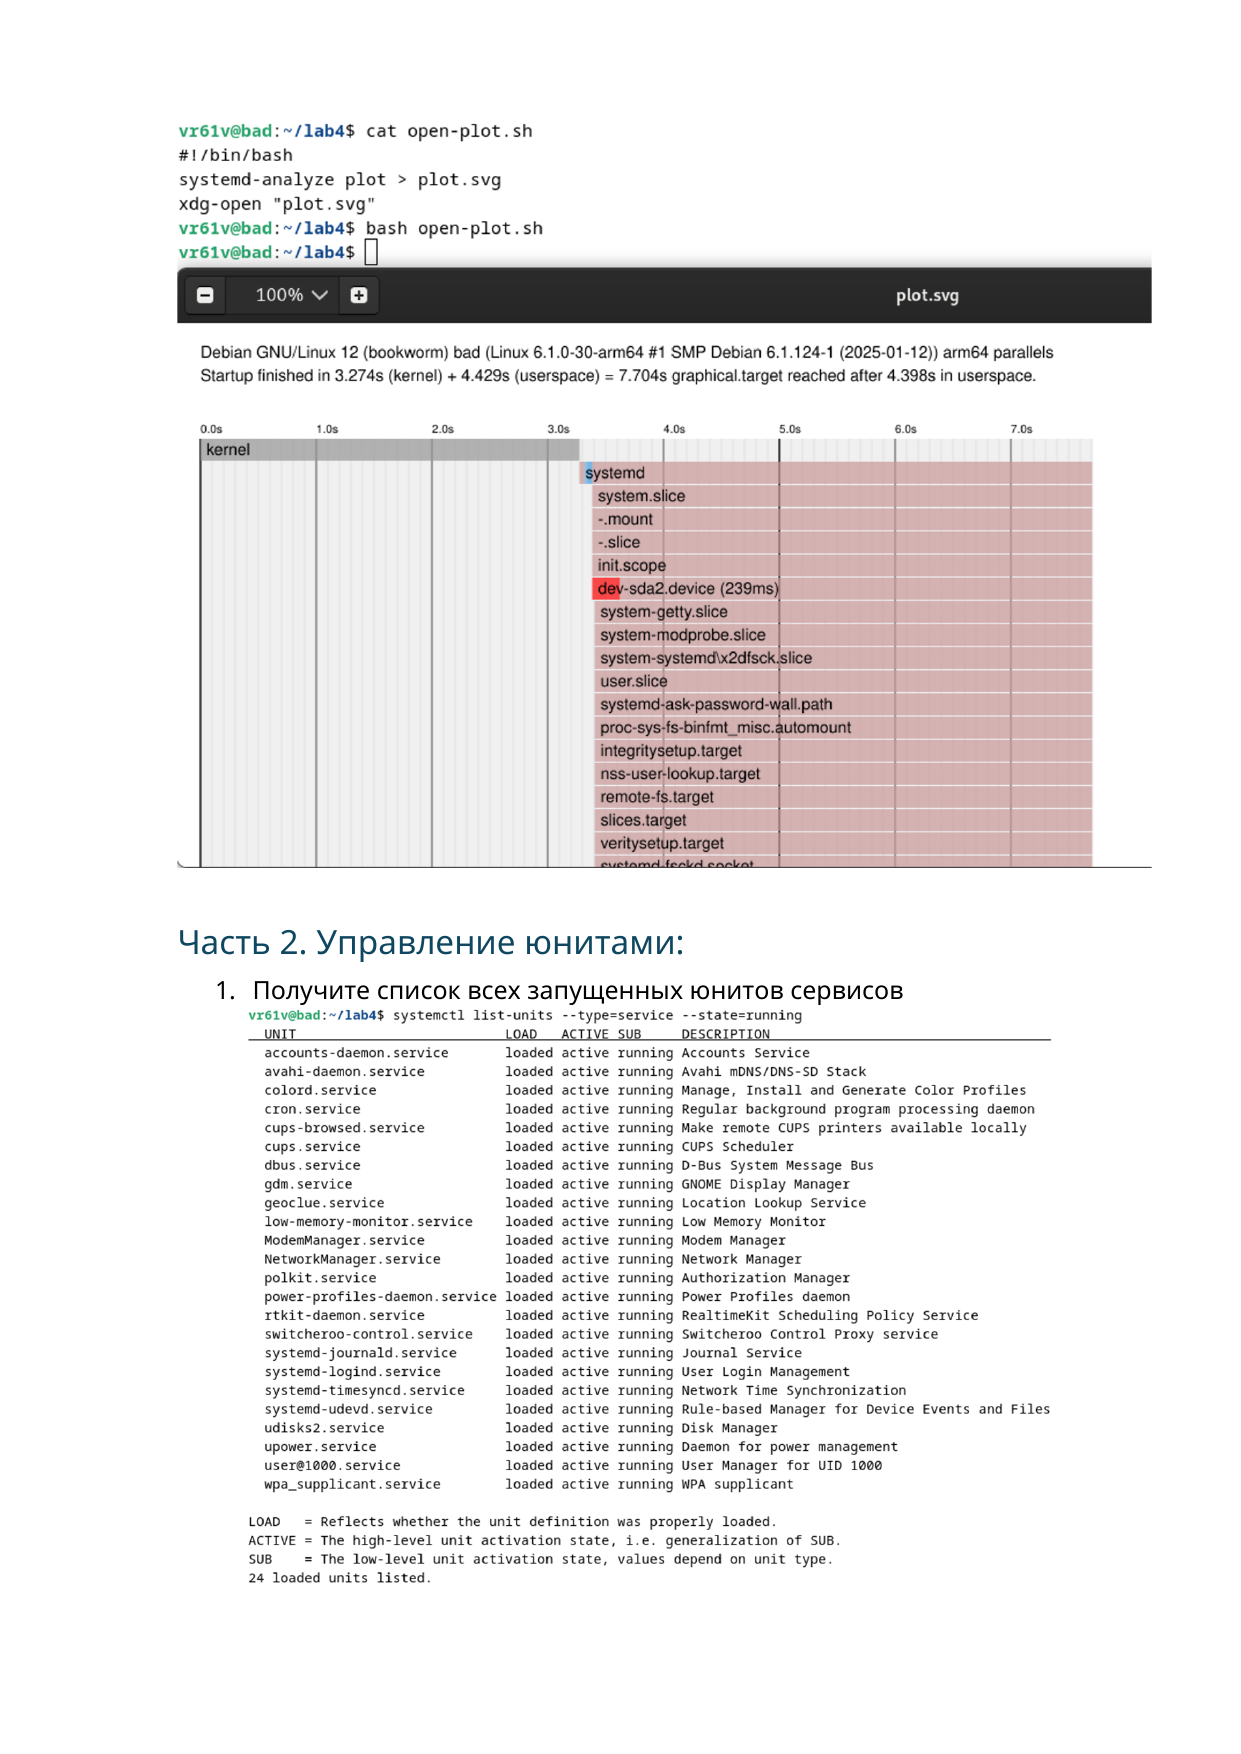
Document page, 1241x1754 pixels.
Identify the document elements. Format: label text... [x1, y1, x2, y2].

list Получите список всех запущенных юнитов сервисов [215, 972, 1152, 1006]
subtitle Часть 2. Управление юнитами: [177, 918, 1152, 964]
picture [247, 1006, 1082, 1587]
picture [177, 118, 1152, 868]
